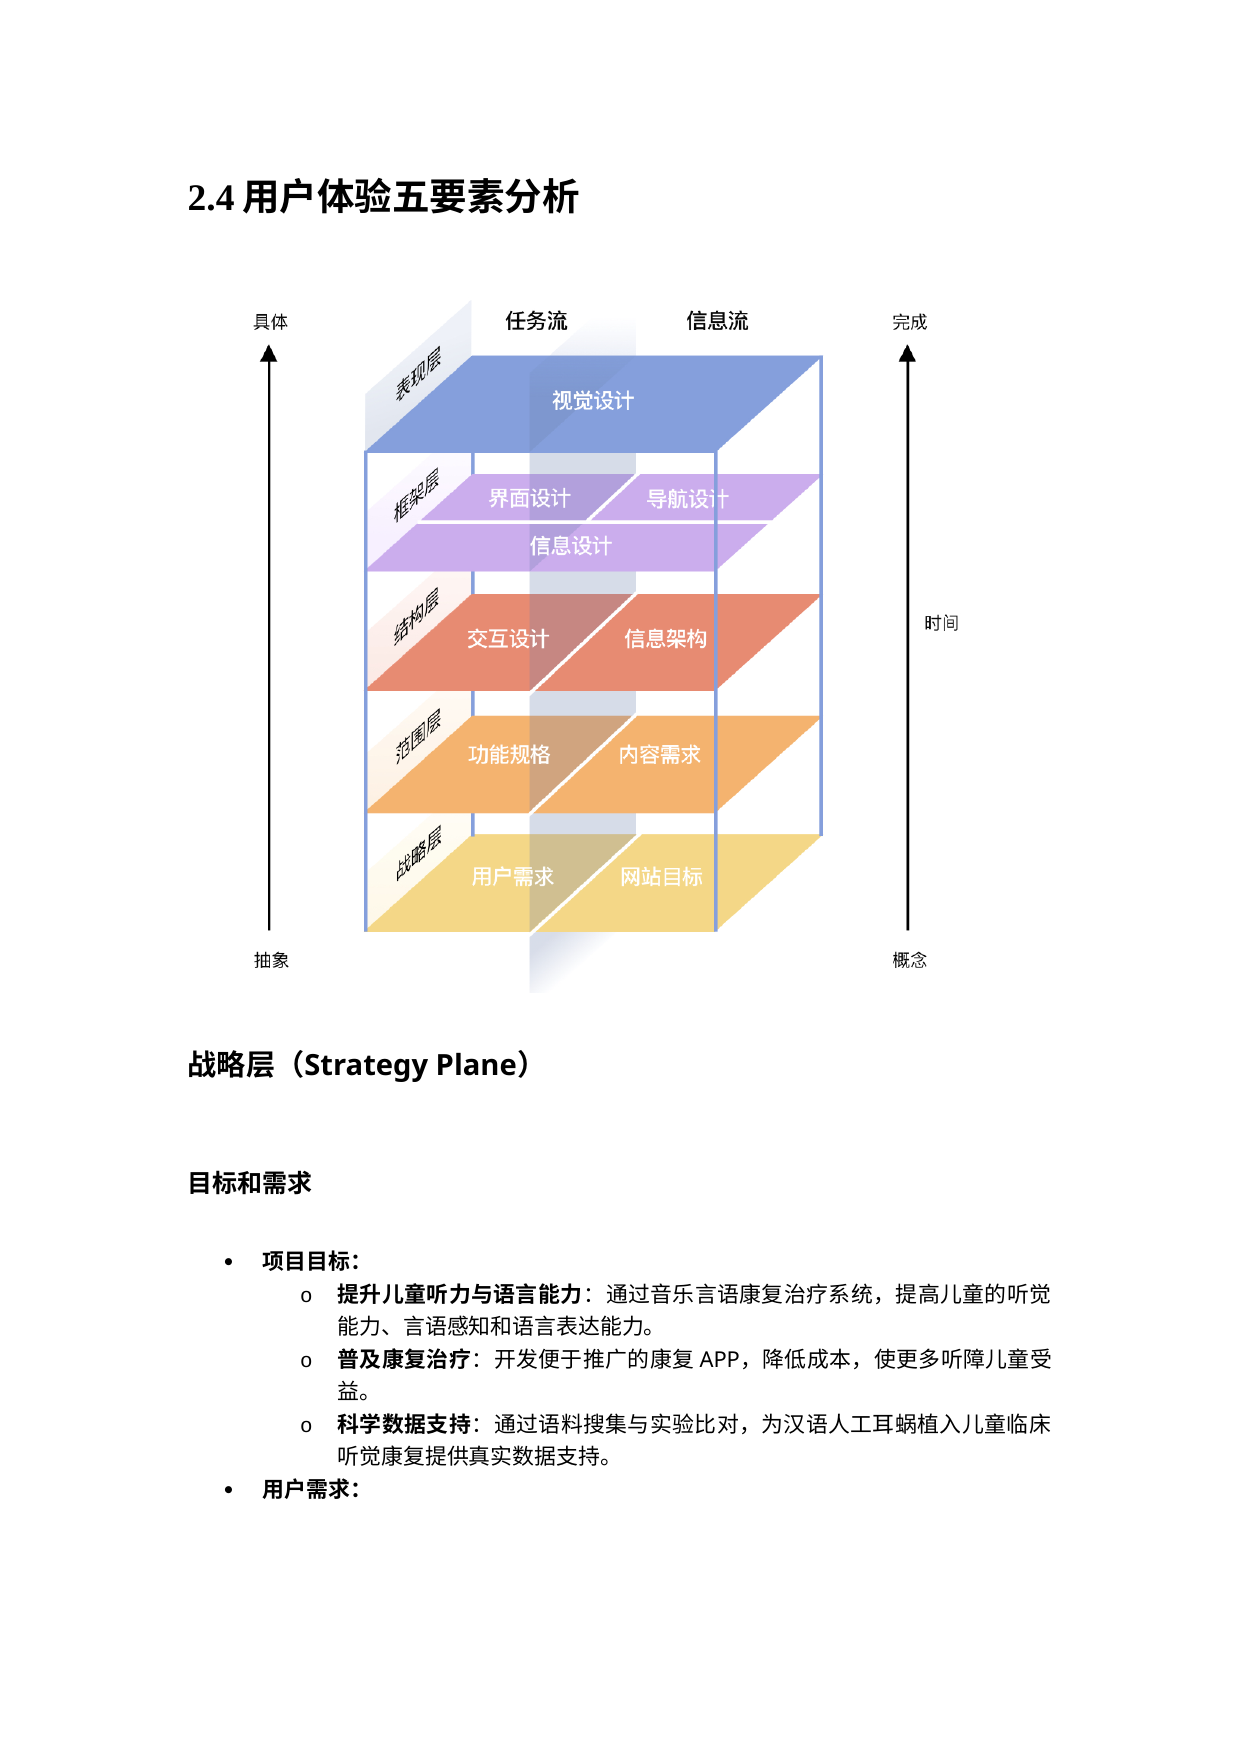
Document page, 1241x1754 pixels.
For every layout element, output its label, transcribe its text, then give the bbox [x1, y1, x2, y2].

list 用户需求： [225, 1471, 1053, 1504]
subtitle 2.4用户体验五要素分析 [187, 162, 1053, 227]
list 普及康复治疗：开发便于推广的康复APP，降低成本，使更多听障儿童受益。 [300, 1341, 1053, 1406]
text 目标和需求 [187, 1149, 1053, 1214]
list 科学数据支持：通过语料搜集与实验比对，为汉语人工耳蜗植入儿童临床听觉康复提供真实数据支持。 [300, 1406, 1053, 1471]
list 提升儿童听力与语言能力：通过音乐言语康复治疗系统，提高儿童的听觉能力、言语感知和语言表达能力。 [300, 1276, 1053, 1341]
picture [187, 254, 1052, 993]
list 项目目标： [225, 1244, 1053, 1276]
subtitle 战略层（Strategy Plane） [187, 1031, 1053, 1096]
